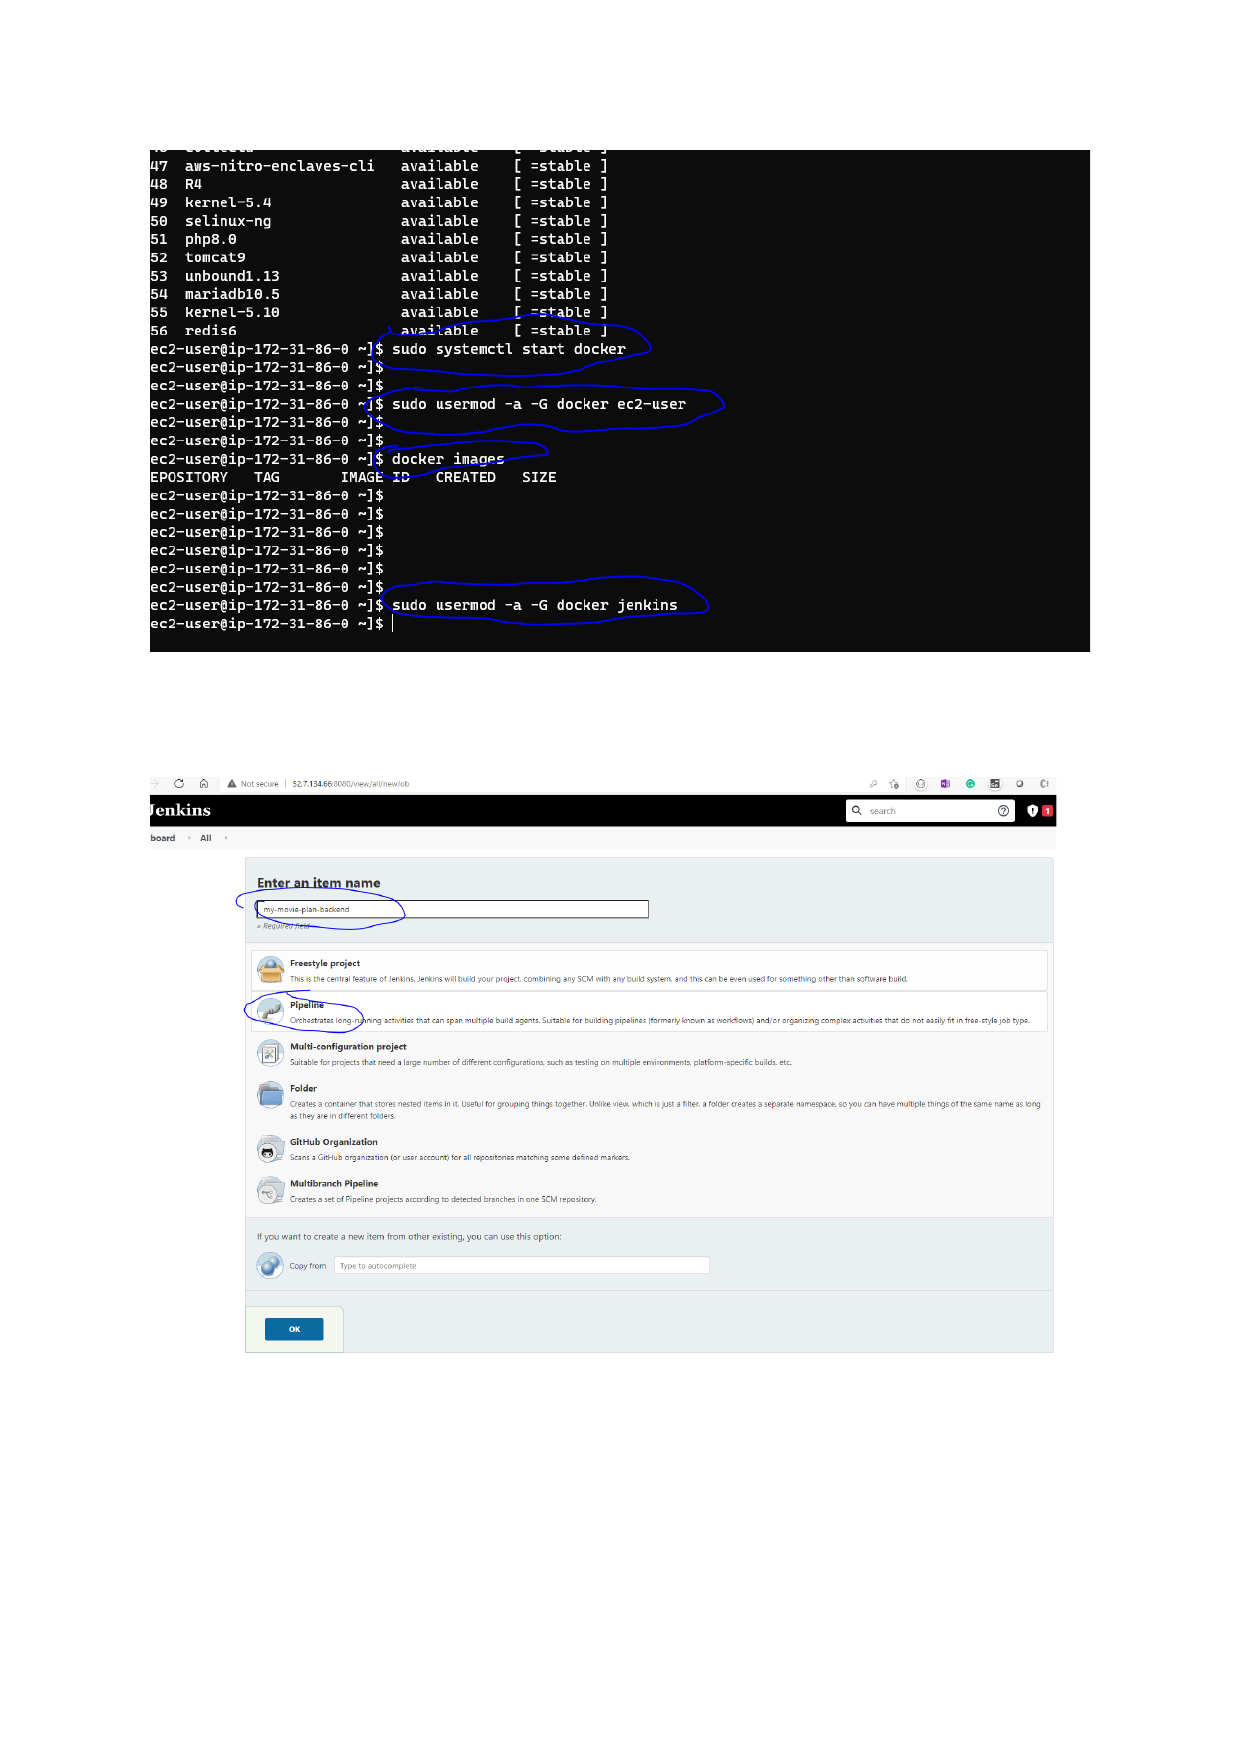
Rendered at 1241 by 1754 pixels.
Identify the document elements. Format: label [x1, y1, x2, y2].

picture [150, 777, 1057, 1356]
picture [150, 150, 1091, 652]
